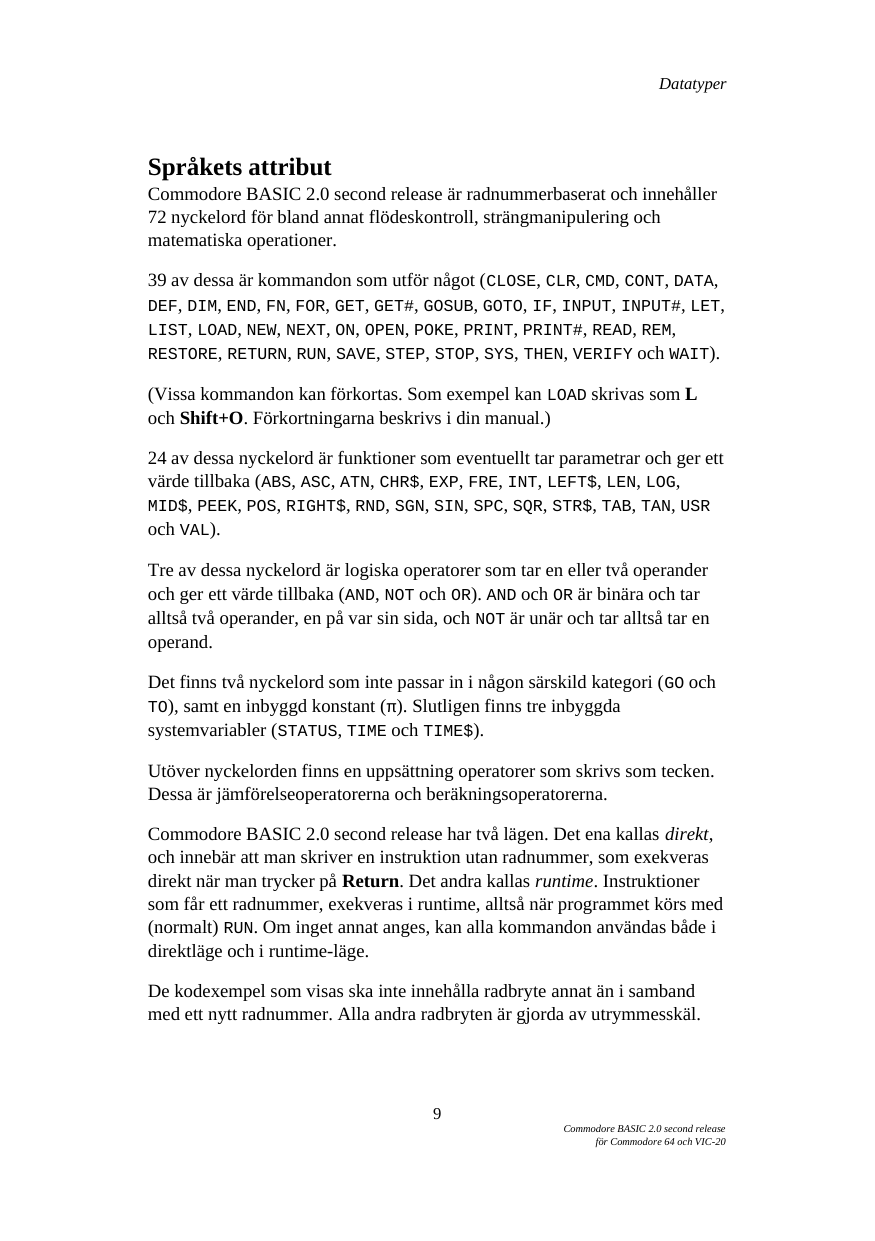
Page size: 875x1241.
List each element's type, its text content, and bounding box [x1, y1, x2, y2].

text (Vissa kommandon kan förkortas. Som exempel kan LOAD skrivas som L och Shift+O. Förkortningarna beskrivs i din manual.) [148, 383, 726, 428]
subtitle Språkets attribut [148, 152, 726, 181]
text Tre av dessa nyckelord är logiska operatorer som tar en eller två operander och ger ett värde tillbaka (AND, NOT och OR). AND och OR är binära och tar alltså två operander, en på var sin sida, och NOT är unär och tar alltså tar en operand. [148, 559, 726, 652]
text Commodore BASIC 2.0 second release har två lägen. Det ena kallas direkt, och innebär att man skriver en instruktion utan radnummer, som exekveras direkt när man trycker på Return. Det andra kallas runtime. Instruktioner som får ett radnummer, exekveras i runtime, alltså när programmet körs med (normalt) RUN. Om inget annat anges, kan alla kommandon användas både i direktläge och i runtime-läge. [148, 823, 726, 962]
text Utöver nyckelorden finns en uppsättning operatorer som skrivs som tecken. Dessa är jämförelseoperatorerna och beräkningsoperatorerna. [148, 760, 726, 805]
text Det finns två nyckelord som inte passar in i någon särskild kategori (GO och TO), samt en inbyggd konstant (π). Slutligen finns tre inbyggda systemvariabler (STATUS, TIME och TIME$). [148, 671, 726, 742]
text 39 av dessa är kommandon som utför något (CLOSE, CLR, CMD, CONT, DATA, DEF, DIM, END, FN, FOR, GET, GET#, GOSUB, GOTO, IF, INPUT, INPUT#, LET, LIST, LOAD, NEW, NEXT, ON, OPEN, POKE, PRINT, PRINT#, READ, REM, RESTORE, RETURN, RUN, SAVE, STEP, STOP, SYS, THEN, VERIFY och WAIT). [148, 269, 726, 364]
text De kodexempel som visas ska inte innehålla radbryte annat än i samband med ett nytt radnummer. Alla andra radbryten är gjorda av utrymmesskäl. [148, 980, 726, 1025]
text Commodore BASIC 2.0 second release är radnummerbaserat och innehåller 72 nyckelord för bland annat flödeskontroll, strängmanipulering och matematiska operationer. [148, 183, 726, 251]
text 24 av dessa nyckelord är funktioner som eventuellt tar parametrar och ger ett värde tillbaka (ABS, ASC, ATN, CHR$, EXP, FRE, INT, LEFT$, LEN, LOG, MID$, PEEK, POS, RIGHT$, RND, SGN, SIN, SPC, SQR, STR$, TAB, TAN, USR och VAL). [148, 447, 726, 541]
